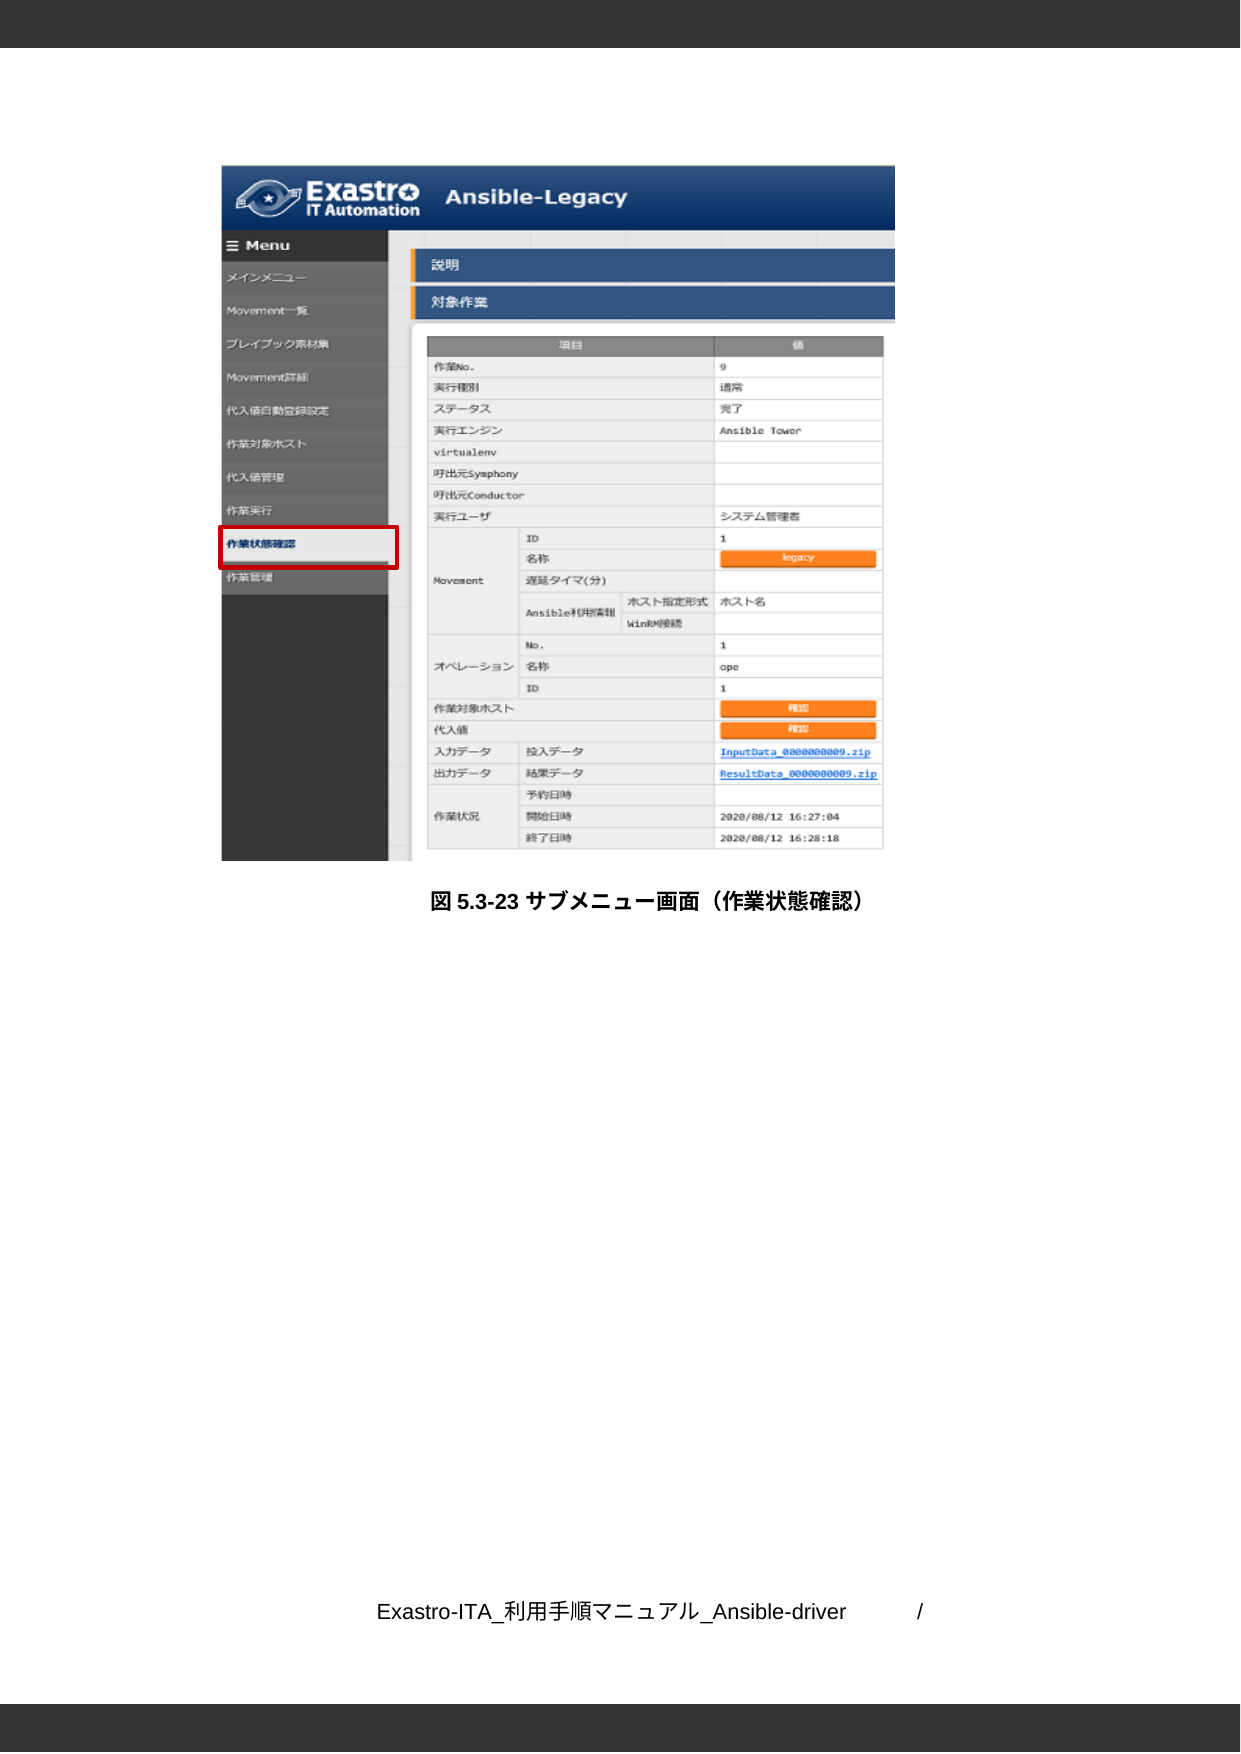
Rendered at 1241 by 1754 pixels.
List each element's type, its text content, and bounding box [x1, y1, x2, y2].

picture [221, 164, 895, 861]
picture [0, 0, 1241, 48]
picture [223, 529, 395, 565]
text 図5.3-23 サブメニュー画面（作業状態確認） [148, 870, 1152, 929]
picture [0, 1704, 1241, 1752]
